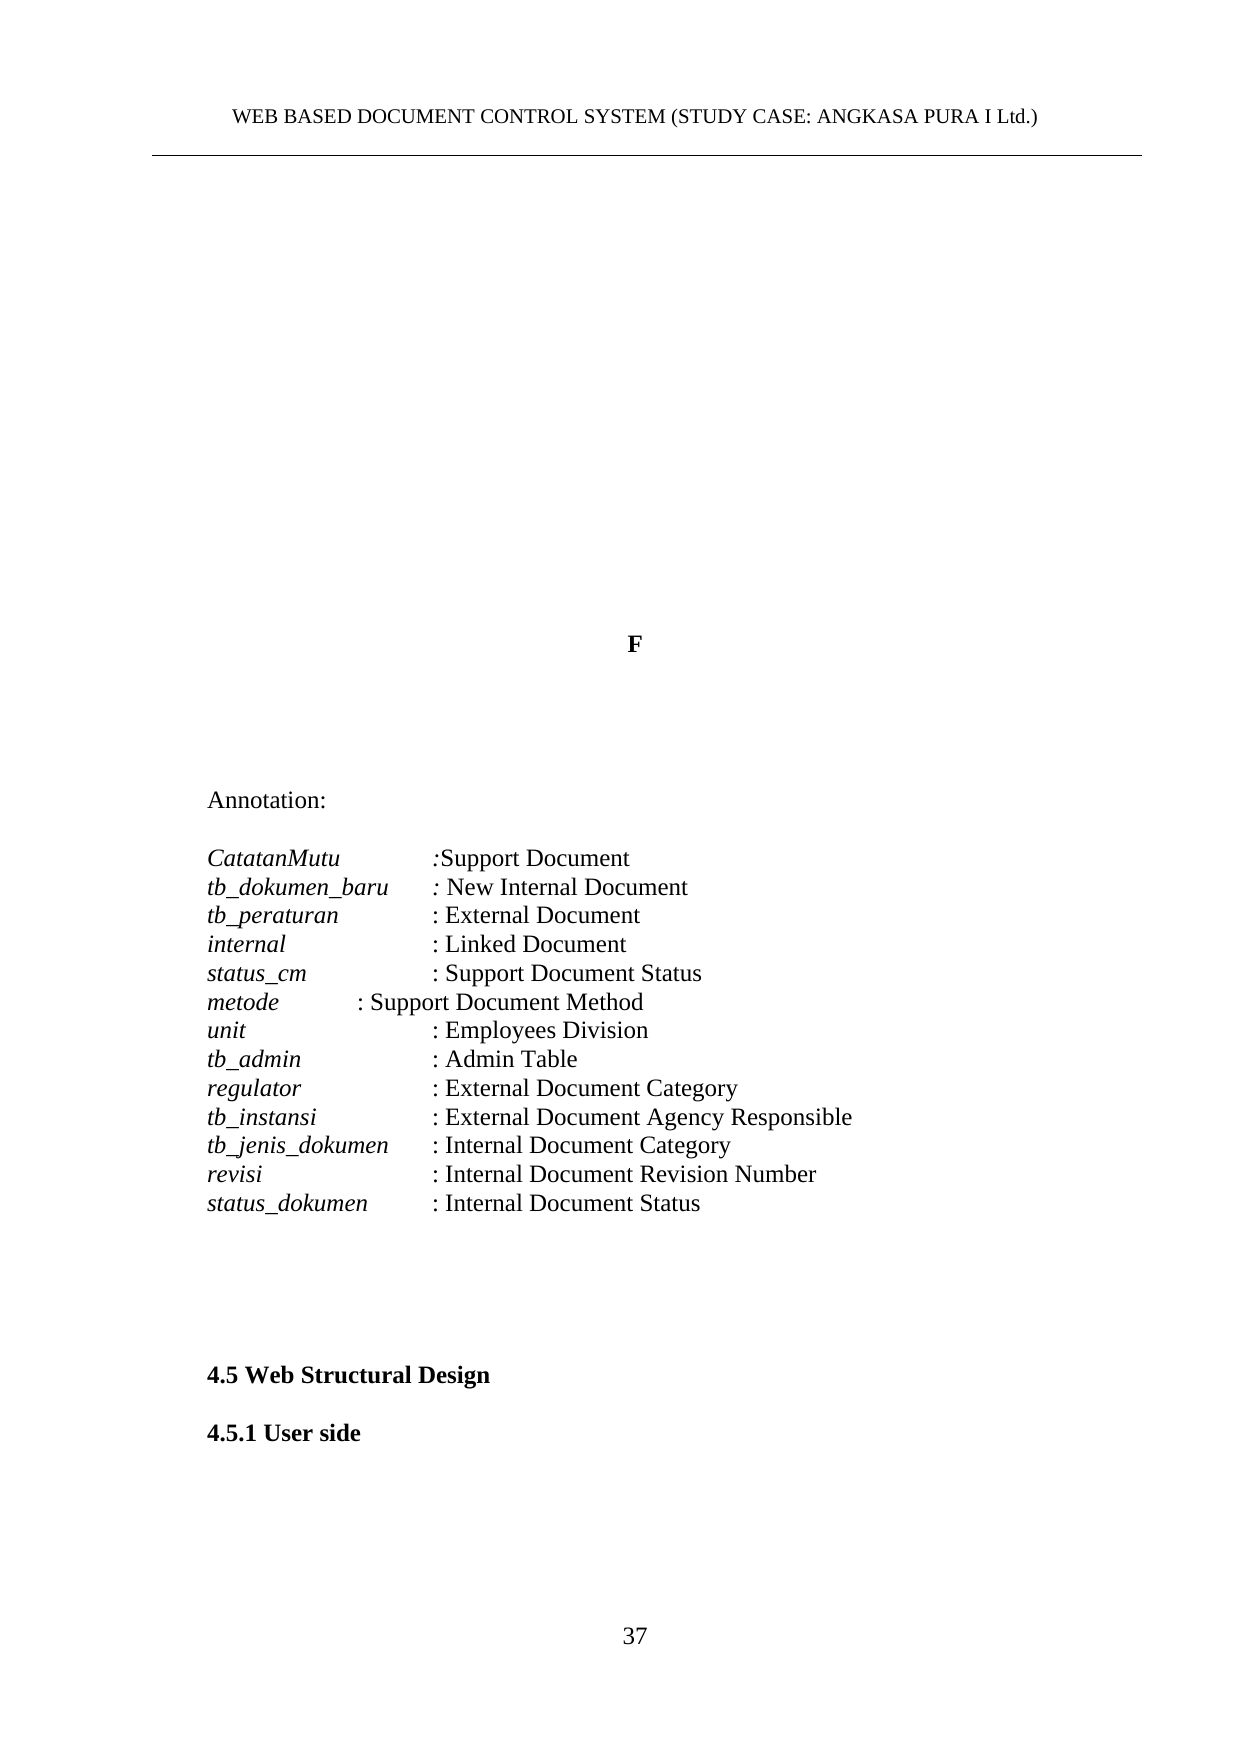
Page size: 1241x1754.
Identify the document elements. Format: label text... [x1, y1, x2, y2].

text unit : Employees Division [207, 1015, 1063, 1044]
text revisi : Internal Document Revision Number [207, 1159, 1063, 1188]
text F [207, 629, 1063, 658]
text tb_dokumen_baru : New Internal Document [207, 872, 1063, 900]
subtitle 4.5.1 User side [207, 1418, 1063, 1447]
text Annotation: [207, 785, 1063, 814]
text CatatanMutu :Support Document [207, 843, 1063, 872]
text status_cm : Support Document Status [207, 958, 1063, 987]
text tb_peraturan : External Document [207, 900, 1063, 929]
text regulator : External Document Category [207, 1073, 1063, 1102]
text tb_admin : Admin Table [207, 1044, 1063, 1073]
text tb_instansi : External Document Agency Responsible [207, 1102, 1063, 1130]
text status_dokumen : Internal Document Status [207, 1188, 1063, 1217]
text internal : Linked Document [207, 929, 1063, 958]
text metode : Support Document Method [207, 987, 1063, 1015]
subtitle 4.5 Web Structural Design [207, 1360, 1063, 1389]
text tb_jenis_dokumen : Internal Document Category [207, 1130, 1063, 1159]
